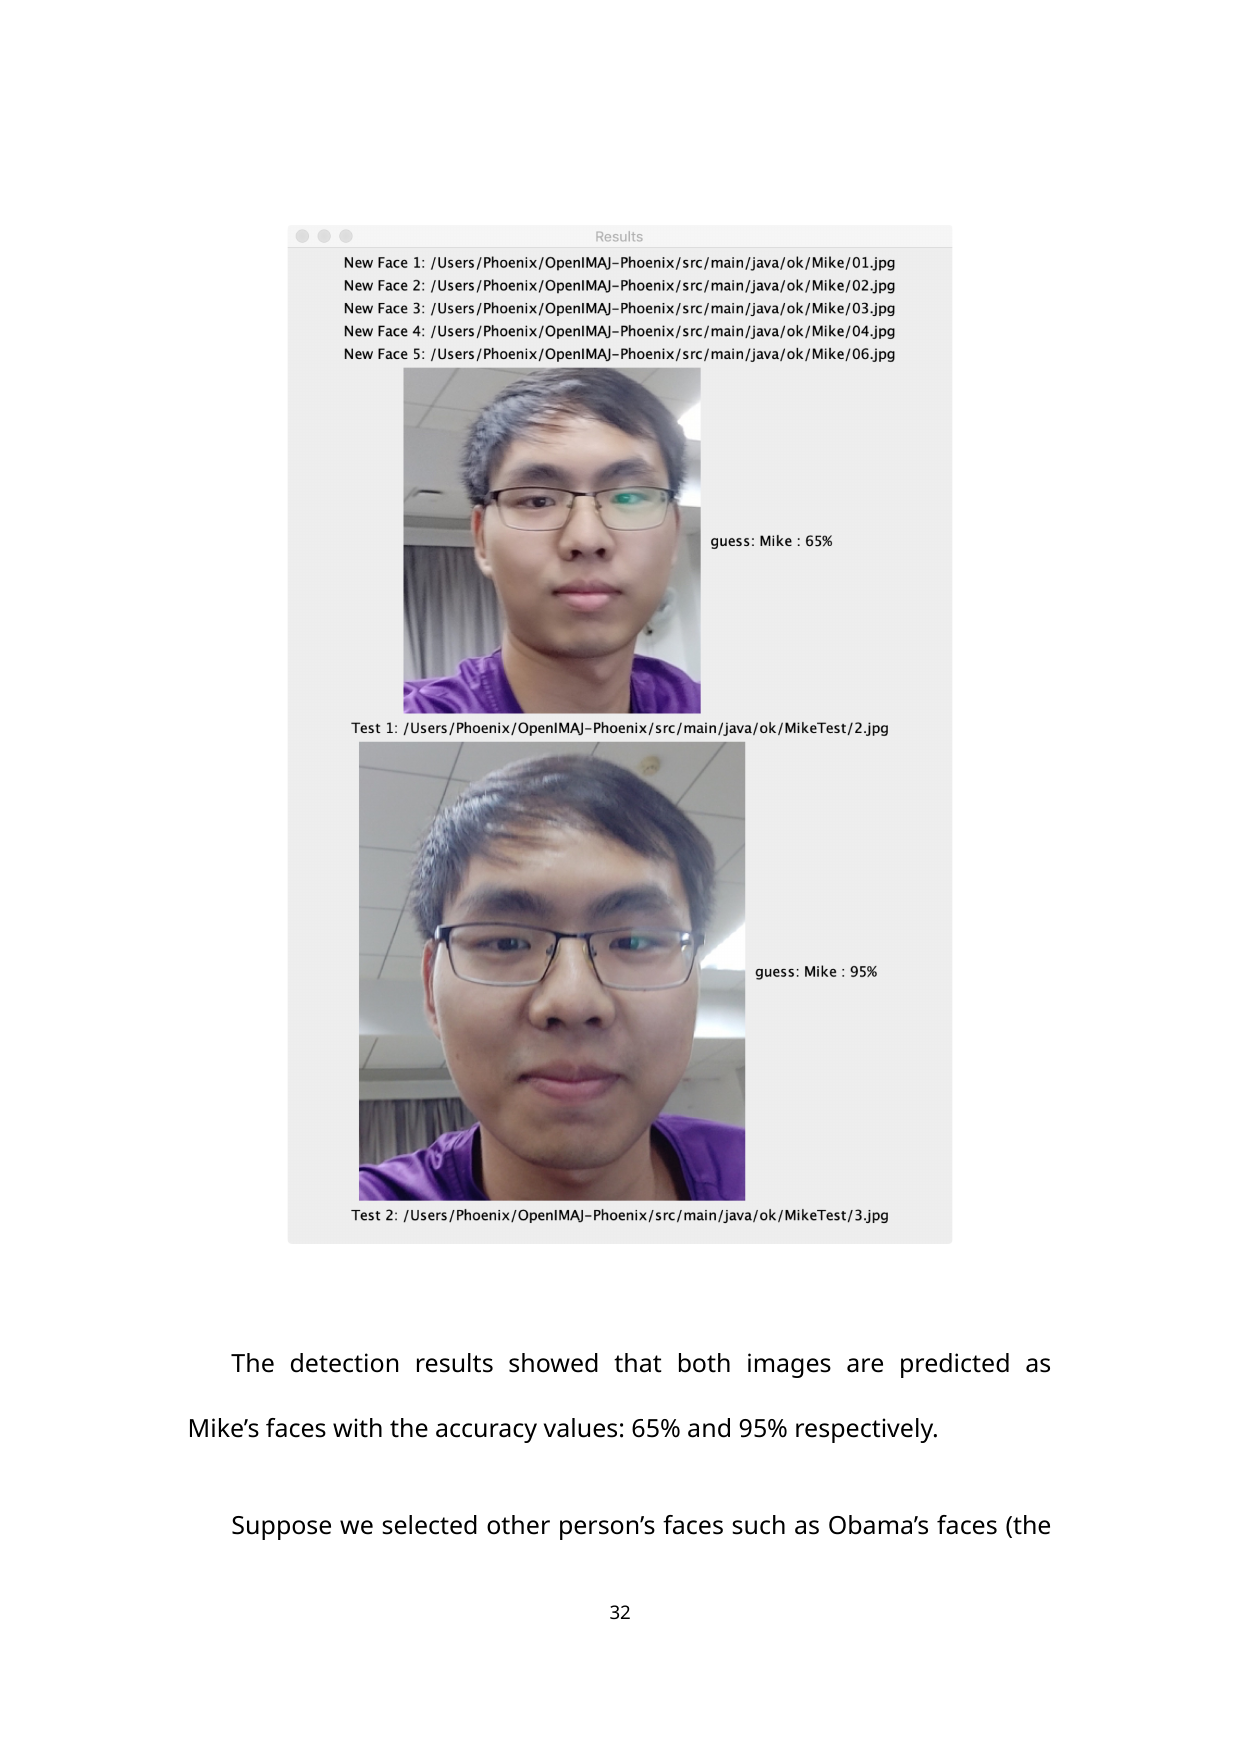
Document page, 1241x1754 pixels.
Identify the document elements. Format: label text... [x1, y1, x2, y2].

text The detection results showed that both images are predicted as Mike’s faces with the accuracy values: 65% and 95% respectively. [187, 1330, 1053, 1460]
picture [287, 225, 953, 1244]
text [187, 1492, 1053, 1557]
